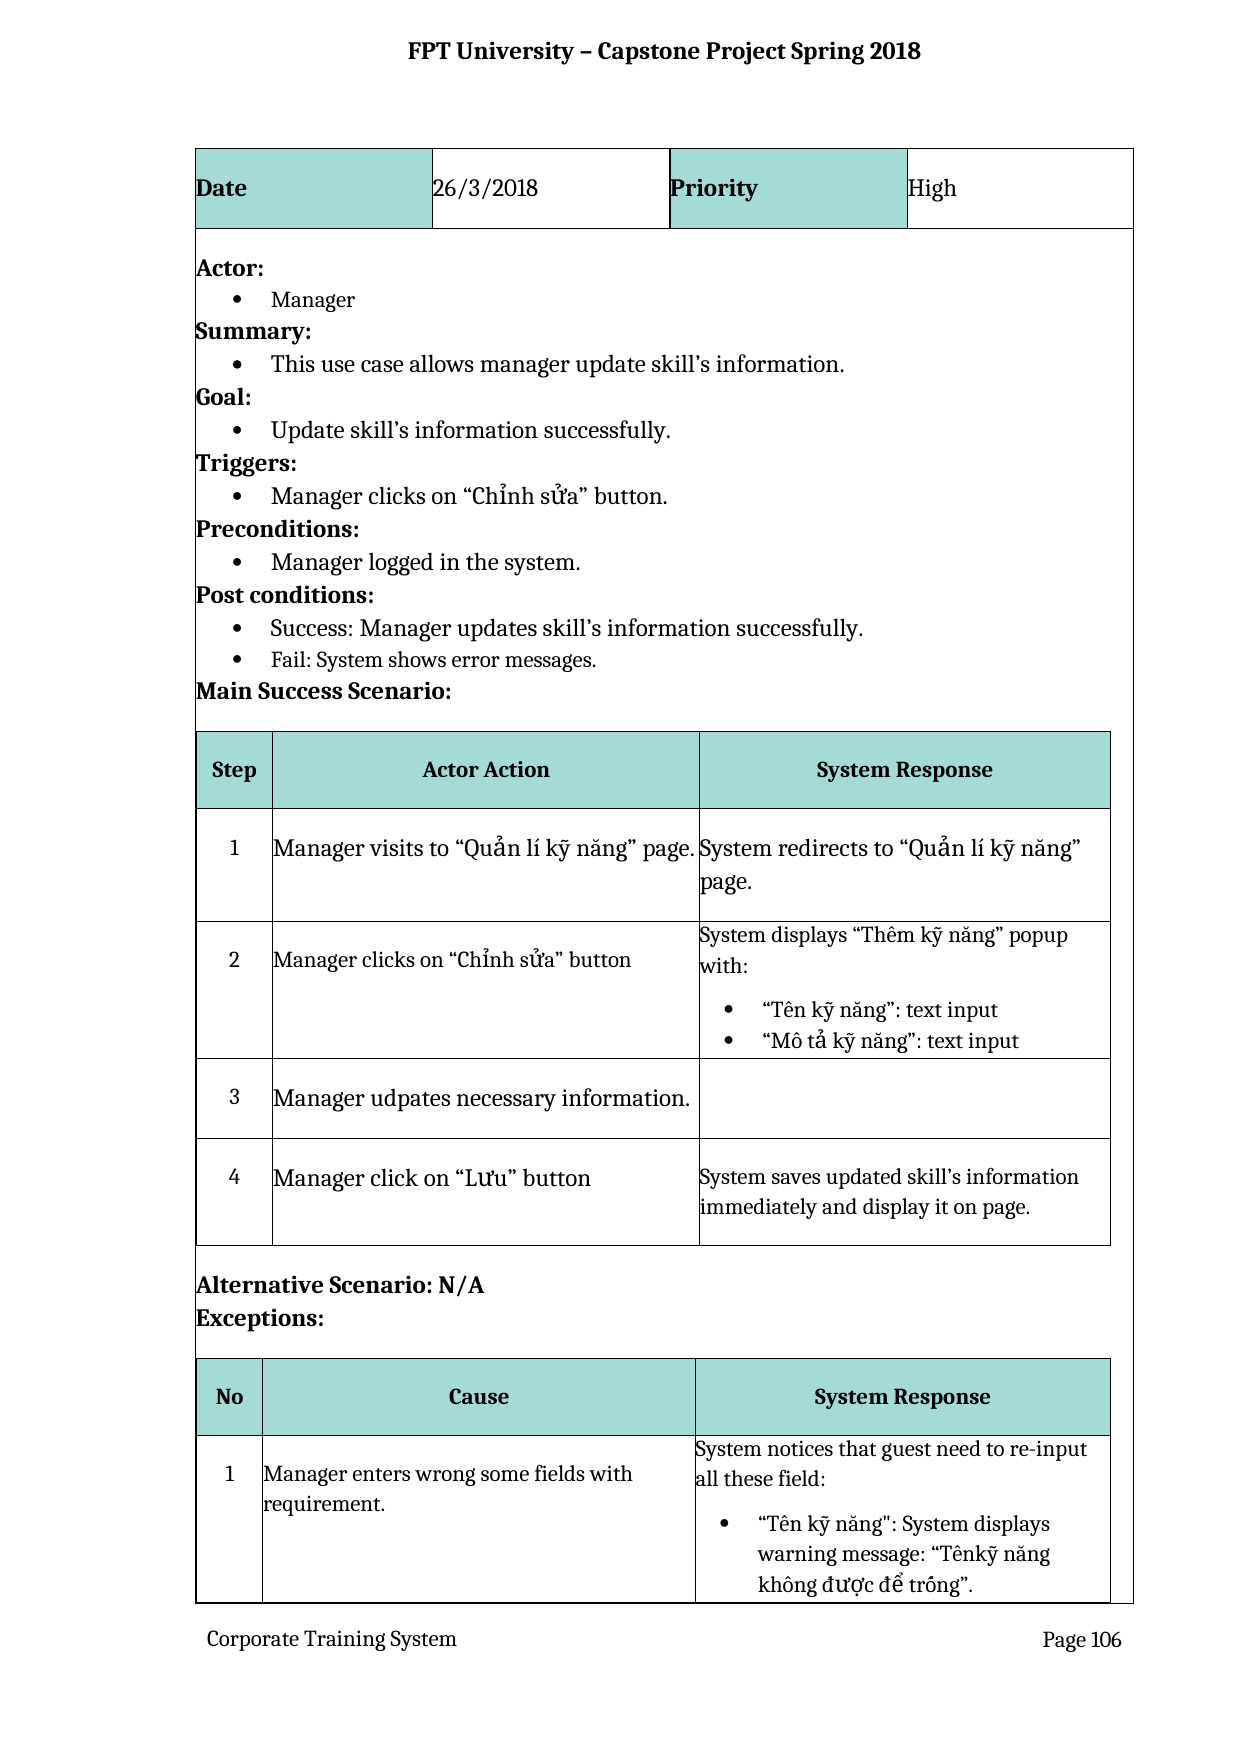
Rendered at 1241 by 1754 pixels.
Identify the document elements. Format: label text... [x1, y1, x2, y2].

table_cell High [908, 149, 1133, 228]
table_cell Priority [671, 149, 907, 228]
table_cell Date [196, 149, 432, 228]
table_cell 26/3/2018 [433, 149, 669, 228]
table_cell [196, 229, 1133, 1603]
